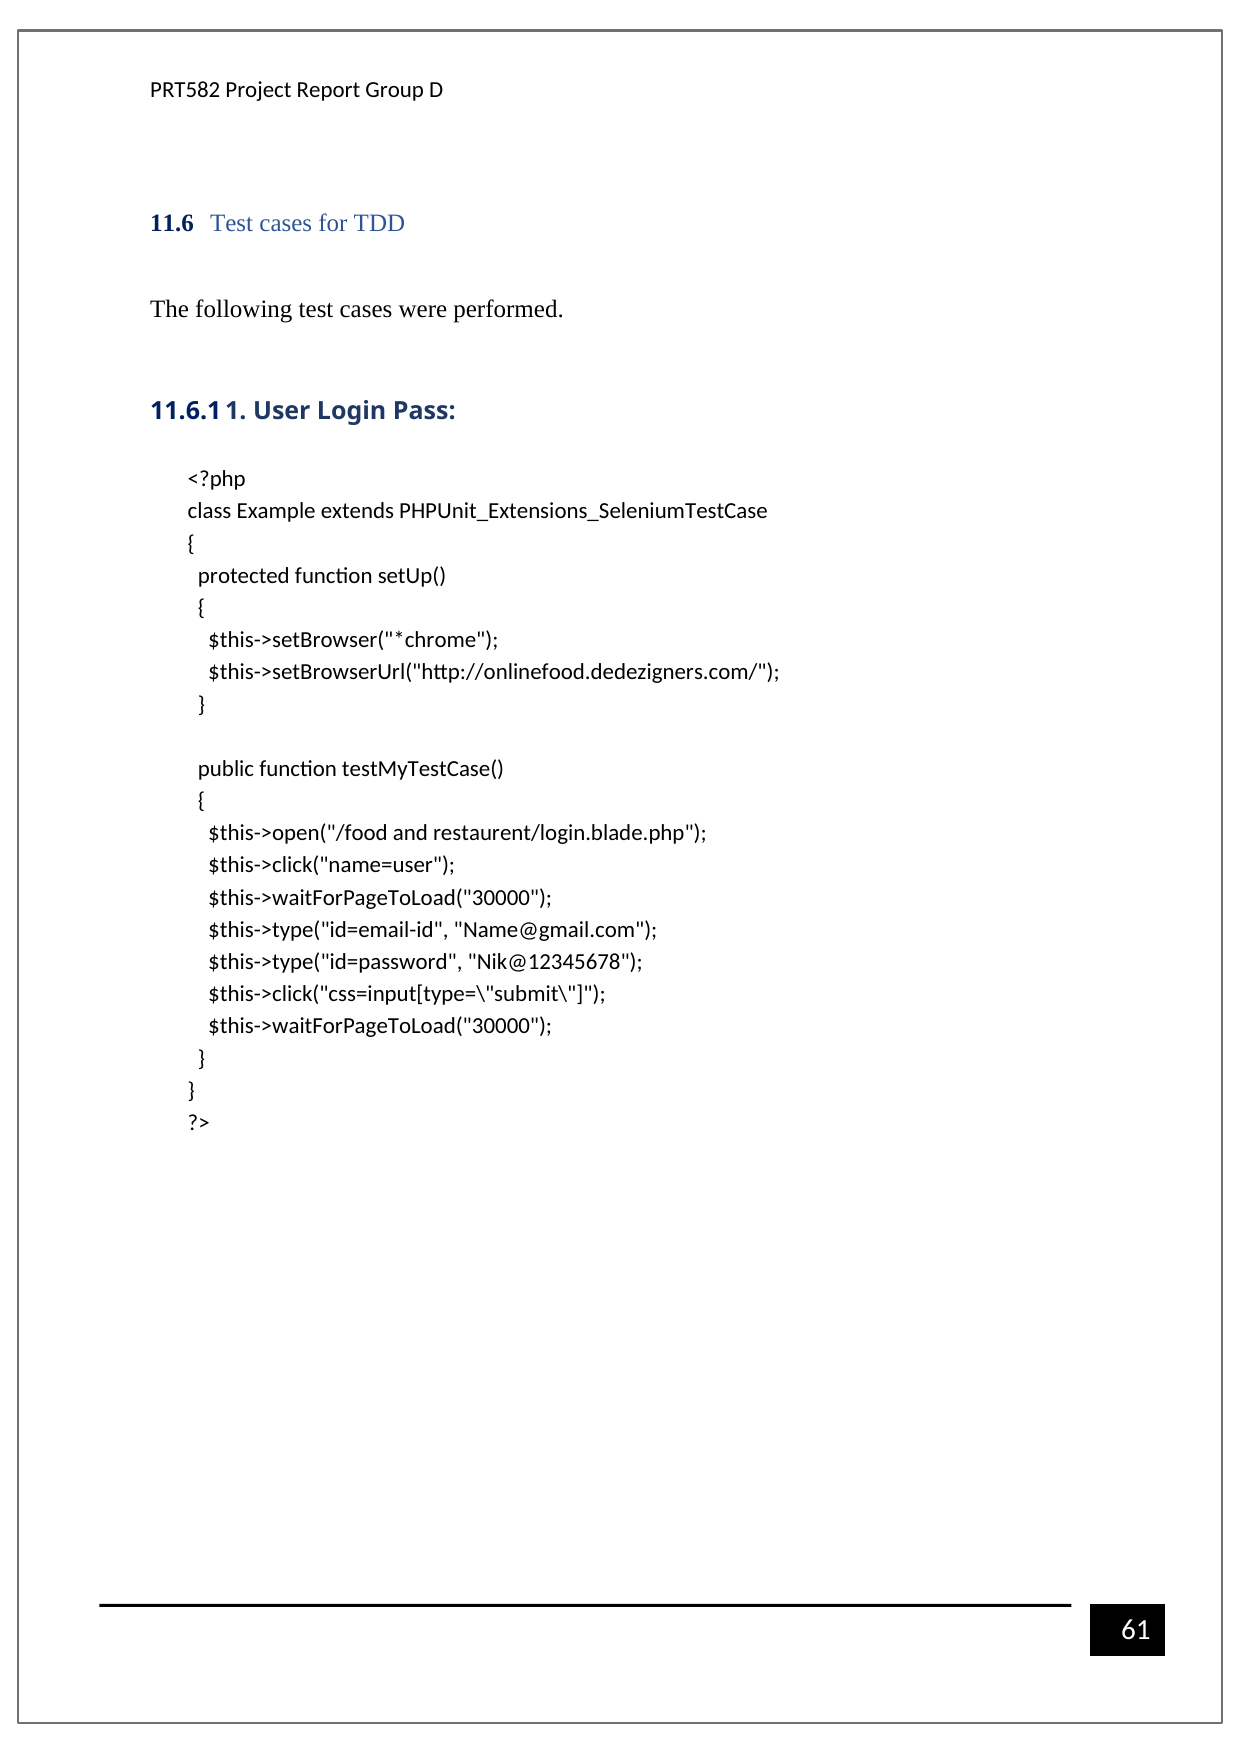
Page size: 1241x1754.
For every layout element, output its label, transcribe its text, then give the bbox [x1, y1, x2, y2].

list protected function setUp() [187, 561, 1090, 589]
list { [187, 593, 1090, 621]
list $this->type("id=email-id", "Name@gmail.com"); [187, 915, 1090, 943]
list ?> [187, 1108, 1090, 1136]
list $this->setBrowserUrl("http://onlinefood.dedezigners.com/"); [187, 657, 1090, 686]
list $this->waitForPageToLoad("30000"); [187, 1012, 1090, 1039]
subtitle Test cases for TDD [150, 208, 1090, 236]
list $this->waitForPageToLoad("30000"); [187, 883, 1090, 911]
list $this->setBrowser("*chrome"); [187, 625, 1090, 653]
subtitle 1. User Login Pass: [150, 393, 1090, 427]
text The following test cases were performed. [150, 294, 1090, 323]
list <?php [187, 464, 1090, 492]
list $this->click("css=input[type=\"submit\"]"); [187, 979, 1090, 1007]
list } [187, 1044, 1090, 1072]
list class Example extends PHPUnit_Extensions_SeleniumTestCase [187, 497, 1090, 524]
list } [187, 690, 1090, 718]
list public function testMyTestCase() [187, 754, 1090, 782]
list $this->type("id=password", "Nik@12345678"); [187, 947, 1090, 975]
list $this->open("/food and restaurent/login.blade.php"); [187, 818, 1090, 846]
list } [187, 1076, 1090, 1104]
list { [187, 786, 1090, 814]
list $this->click("name=user"); [187, 851, 1090, 879]
list { [187, 529, 1090, 557]
